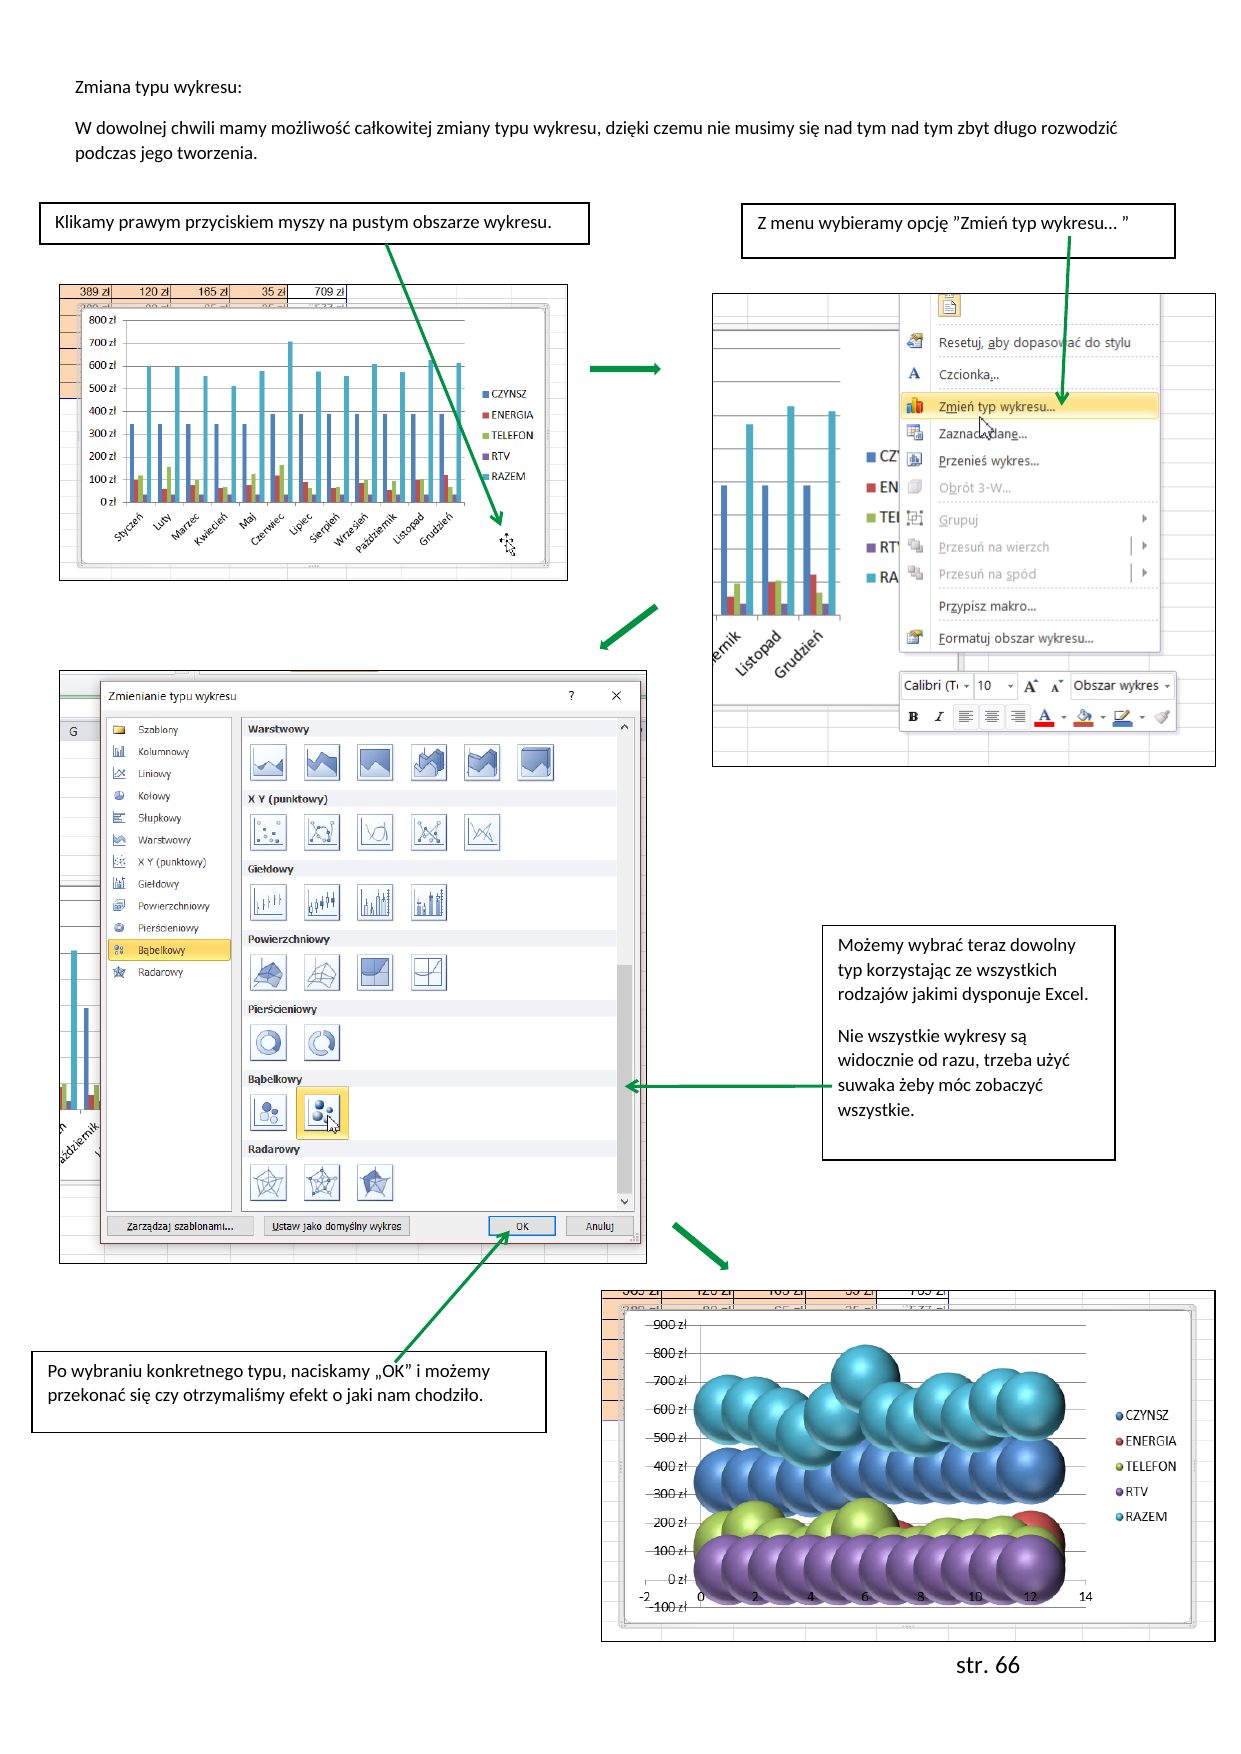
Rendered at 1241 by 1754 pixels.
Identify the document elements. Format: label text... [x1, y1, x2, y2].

picture [713, 294, 1215, 766]
picture [602, 1291, 1214, 1641]
text Zmiana typu wykresu: [75, 75, 1165, 98]
picture [60, 285, 567, 580]
picture [60, 671, 646, 1263]
text W dowolnej chwili mamy możliwość całkowitej zmiany typu wykresu, dzięki czemu nie musimy się nad tym nad tym zbyt długo rozwodzić podczas jego tworzenia. [75, 116, 1165, 164]
